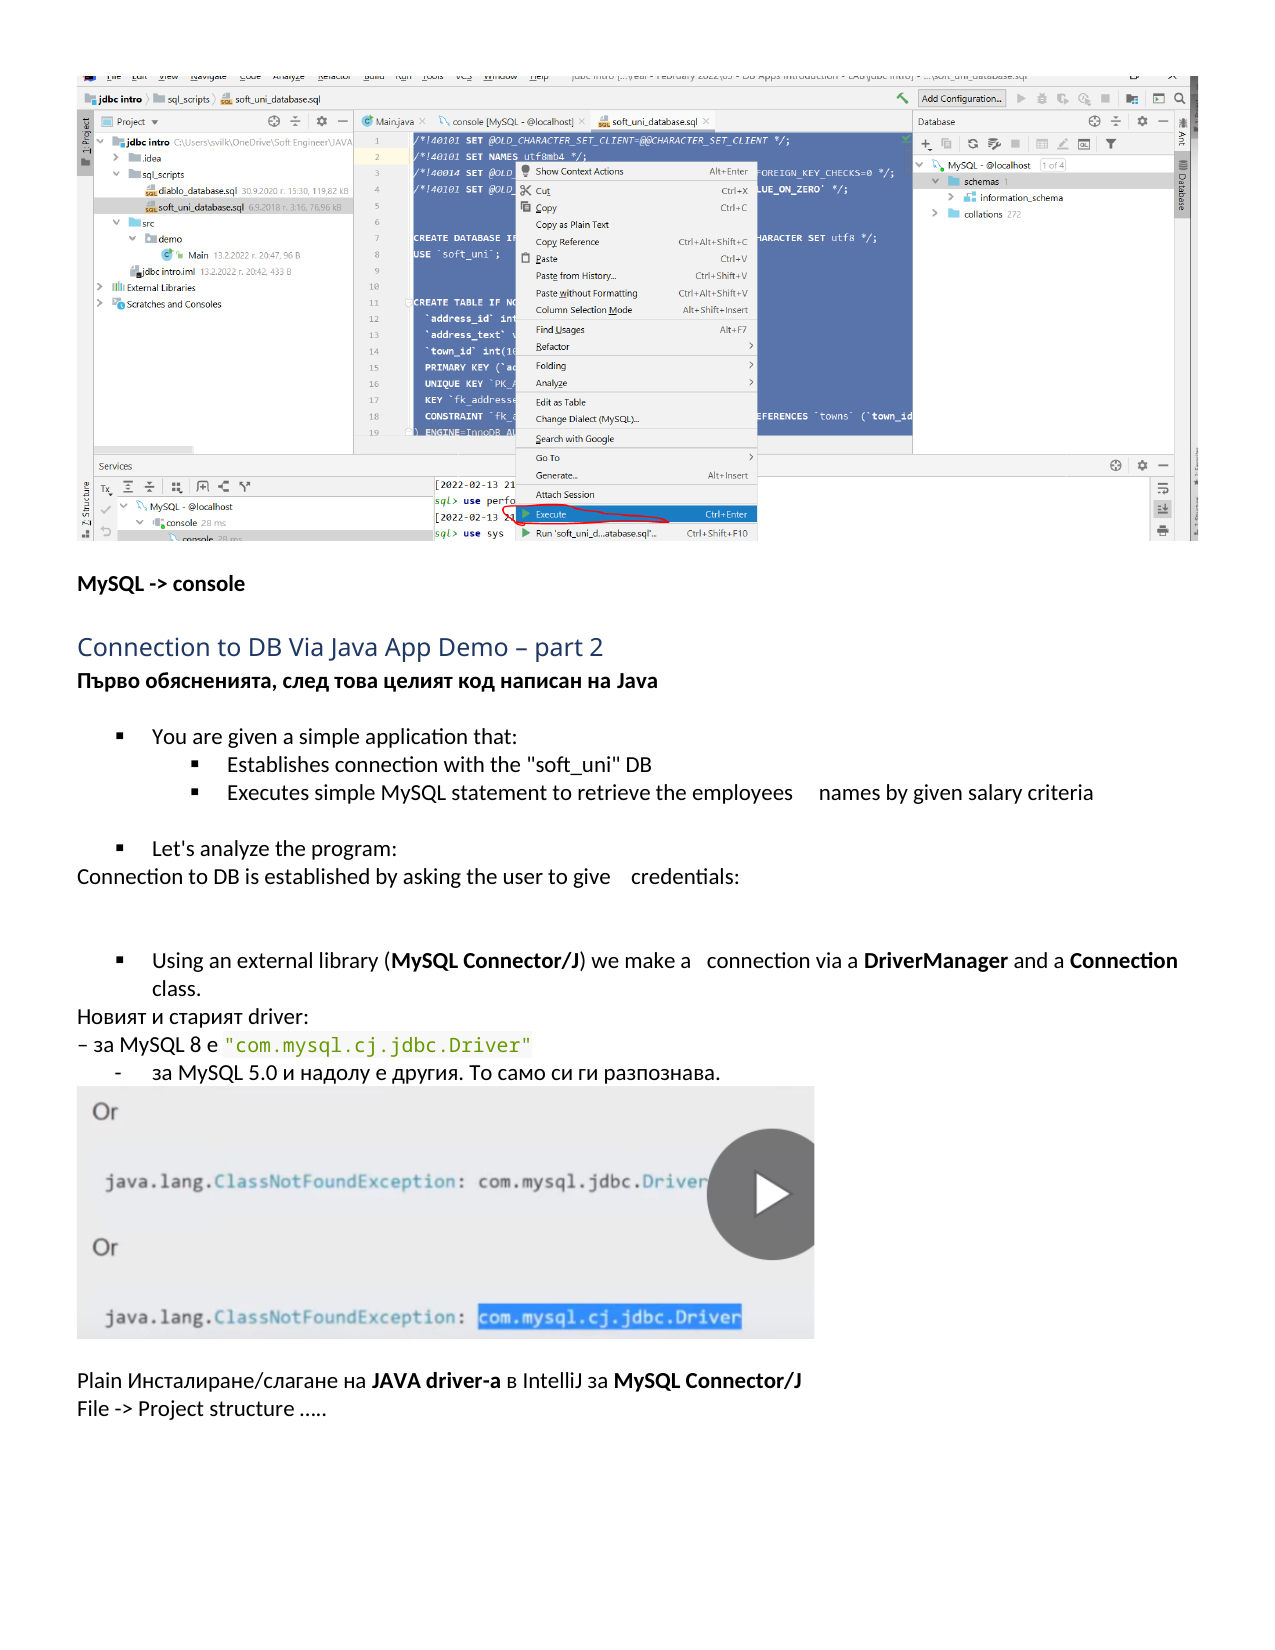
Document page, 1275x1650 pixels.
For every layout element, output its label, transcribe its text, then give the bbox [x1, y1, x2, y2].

text MySQL -> console [77, 569, 1198, 597]
list Let's analyze the program: [114, 834, 1198, 862]
picture [76, 76, 1199, 541]
list Establishes connection with the "soft_uni" DB [189, 750, 1198, 778]
text – за MySQL 8 e "com.mysql.cj.jdbc.Driver" [77, 1030, 1198, 1058]
text Първо обясненията, след това целият код написан на Java [77, 666, 1198, 694]
text File -> Project structure ….. [77, 1394, 1198, 1422]
text Plain Инсталиране/слагане на JAVA driver-а в IntelliJ за MySQL Connector/J [77, 1366, 1198, 1394]
text Connection to DB is established by asking the user to give credentials: [77, 862, 1198, 890]
list Using an external library (MySQL Connector/J) we make a connection via a DriverManager and a Connection class. [114, 946, 1198, 1002]
subtitle Connection to DB Via Java App Demo – part 2 [77, 629, 1198, 663]
list за MySQL 5.0 и надолу е другия. То само си ги разпознава. [114, 1058, 1198, 1086]
list You are given a simple application that: [114, 722, 1198, 750]
list Executes simple MySQL statement to retrieve the employees names by given salary criteria [189, 778, 1198, 806]
picture [76, 1086, 815, 1339]
text Новият и старият driver: [77, 1002, 1198, 1030]
